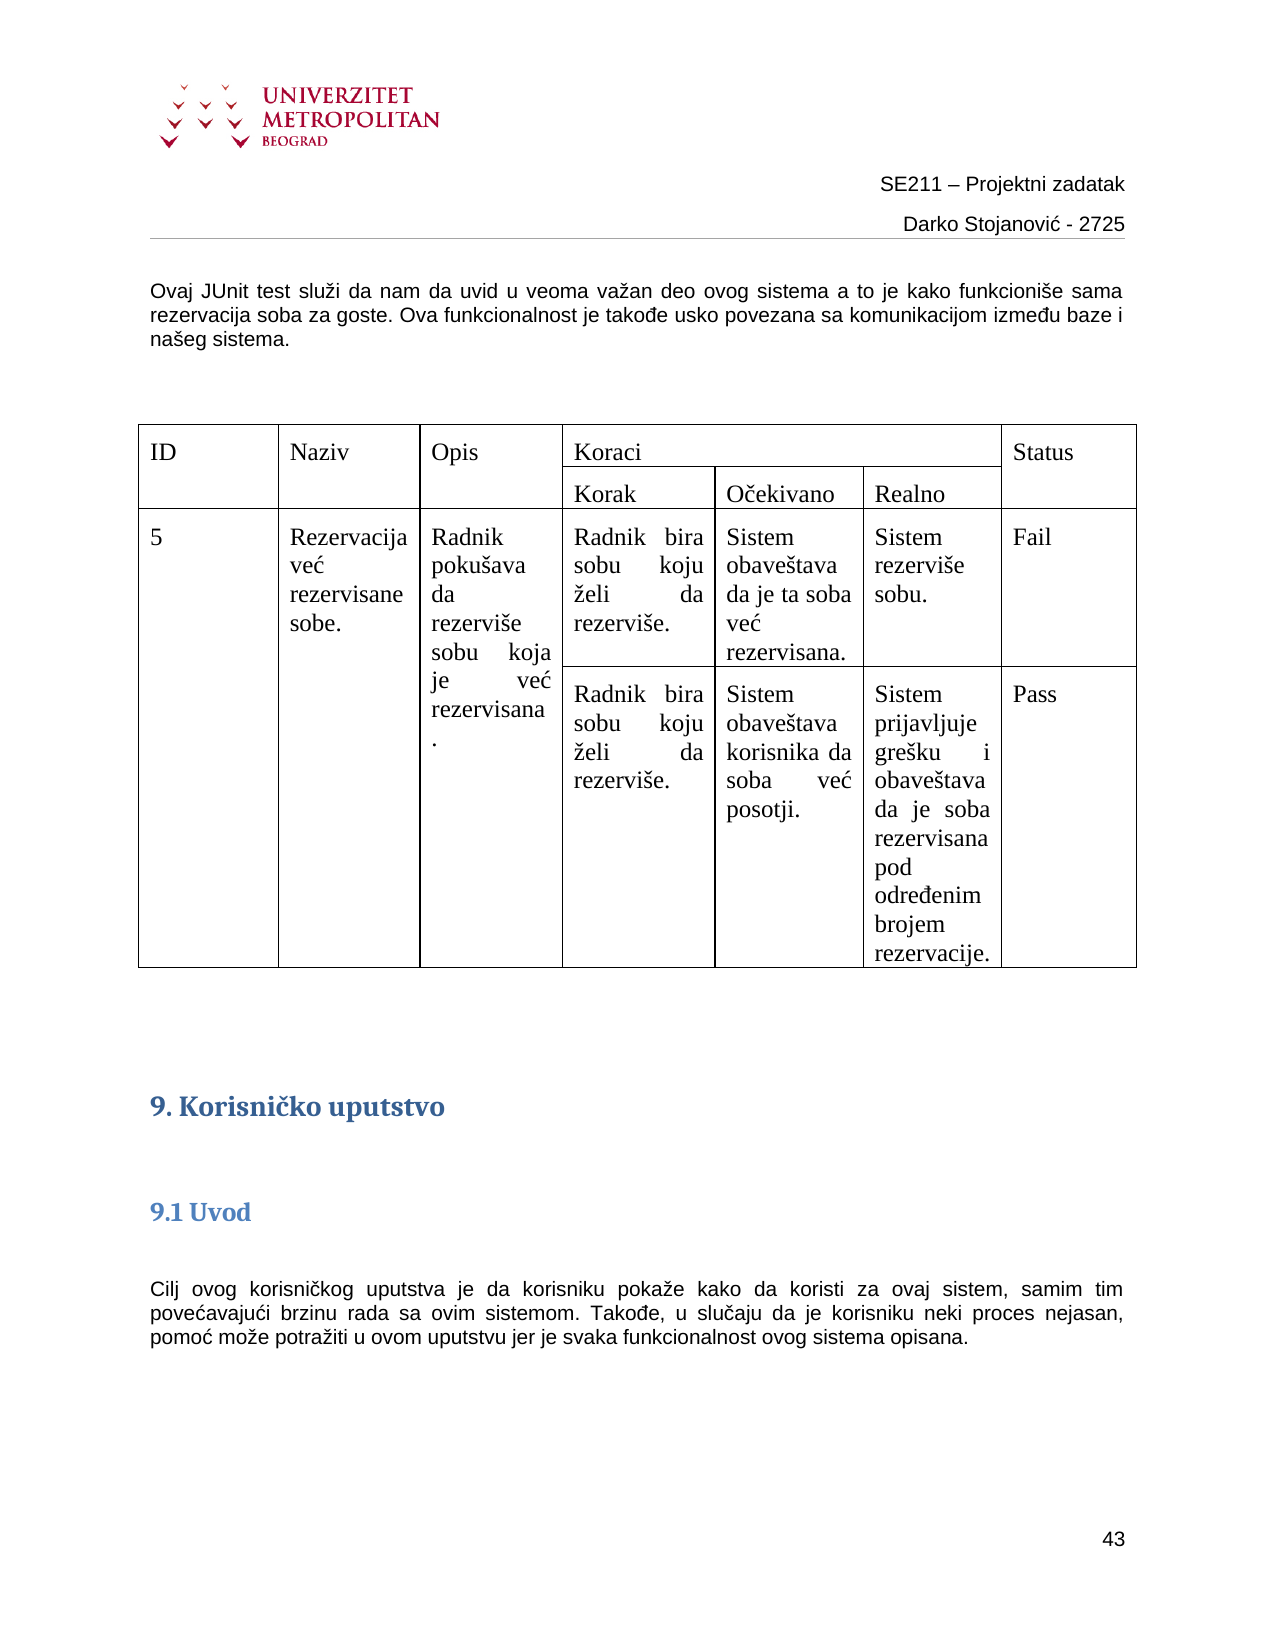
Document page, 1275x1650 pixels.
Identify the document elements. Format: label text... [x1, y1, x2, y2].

table_cell Očekivano [716, 467, 863, 508]
text Cilj ovog korisničkog uputstva je da korisniku pokaže kako da koristi za ovaj sistem, samim tim povećavajući brzinu rada sa ovim sistemom. Takođe, u slučaju da je korisniku neki proces nejasan, pomoć može potražiti u ovom uputstvu jer je svaka funkcionalnost ovog sistema opisana. [150, 1277, 1125, 1349]
table_header Koraci [563, 425, 1001, 466]
table_header Opis [421, 425, 562, 508]
picture [150, 75, 449, 156]
table_header Naziv [279, 425, 419, 508]
table_cell 5 [139, 509, 278, 967]
table_cell Radnik bira sobu koju želi da rezerviše. [563, 667, 714, 967]
table_cell Sistem obaveštava da je ta soba već rezervisana. [716, 509, 863, 666]
table_cell Radnik bira sobu koju želi da rezerviše. [563, 509, 714, 666]
table_header Status [1002, 425, 1136, 508]
table_cell Pass [1002, 667, 1136, 967]
table_header ID [139, 425, 278, 508]
table_cell Korak [563, 467, 714, 508]
table_cell Rezervacija već rezervisane sobe. [279, 509, 419, 967]
table_cell Realno [864, 467, 1001, 508]
table_cell Sistem rezerviše sobu. [864, 509, 1001, 666]
subtitle 9. Korisničko uputstvo [150, 1091, 1125, 1124]
table_cell Sistem prijavljuje grešku i obaveštava da je soba rezervisana pod određenim brojem rezervacije. [864, 667, 1001, 967]
table_cell Fail [1002, 509, 1136, 666]
table_cell Radnik pokušava da rezerviše sobu koja je već rezervisana. [421, 509, 562, 967]
table_cell Sistem obaveštava korisnika da soba već posotji. [716, 667, 863, 967]
text Ovaj JUnit test služi da nam da uvid u veoma važan deo ovog sistema a to je kako funkcioniše sama rezervacija soba za goste. Ova funkcionalnost je takođe usko povezana sa komunikacijom između baze i našeg sistema. [150, 279, 1125, 351]
subtitle 9.1 Uvod [150, 1197, 1125, 1228]
